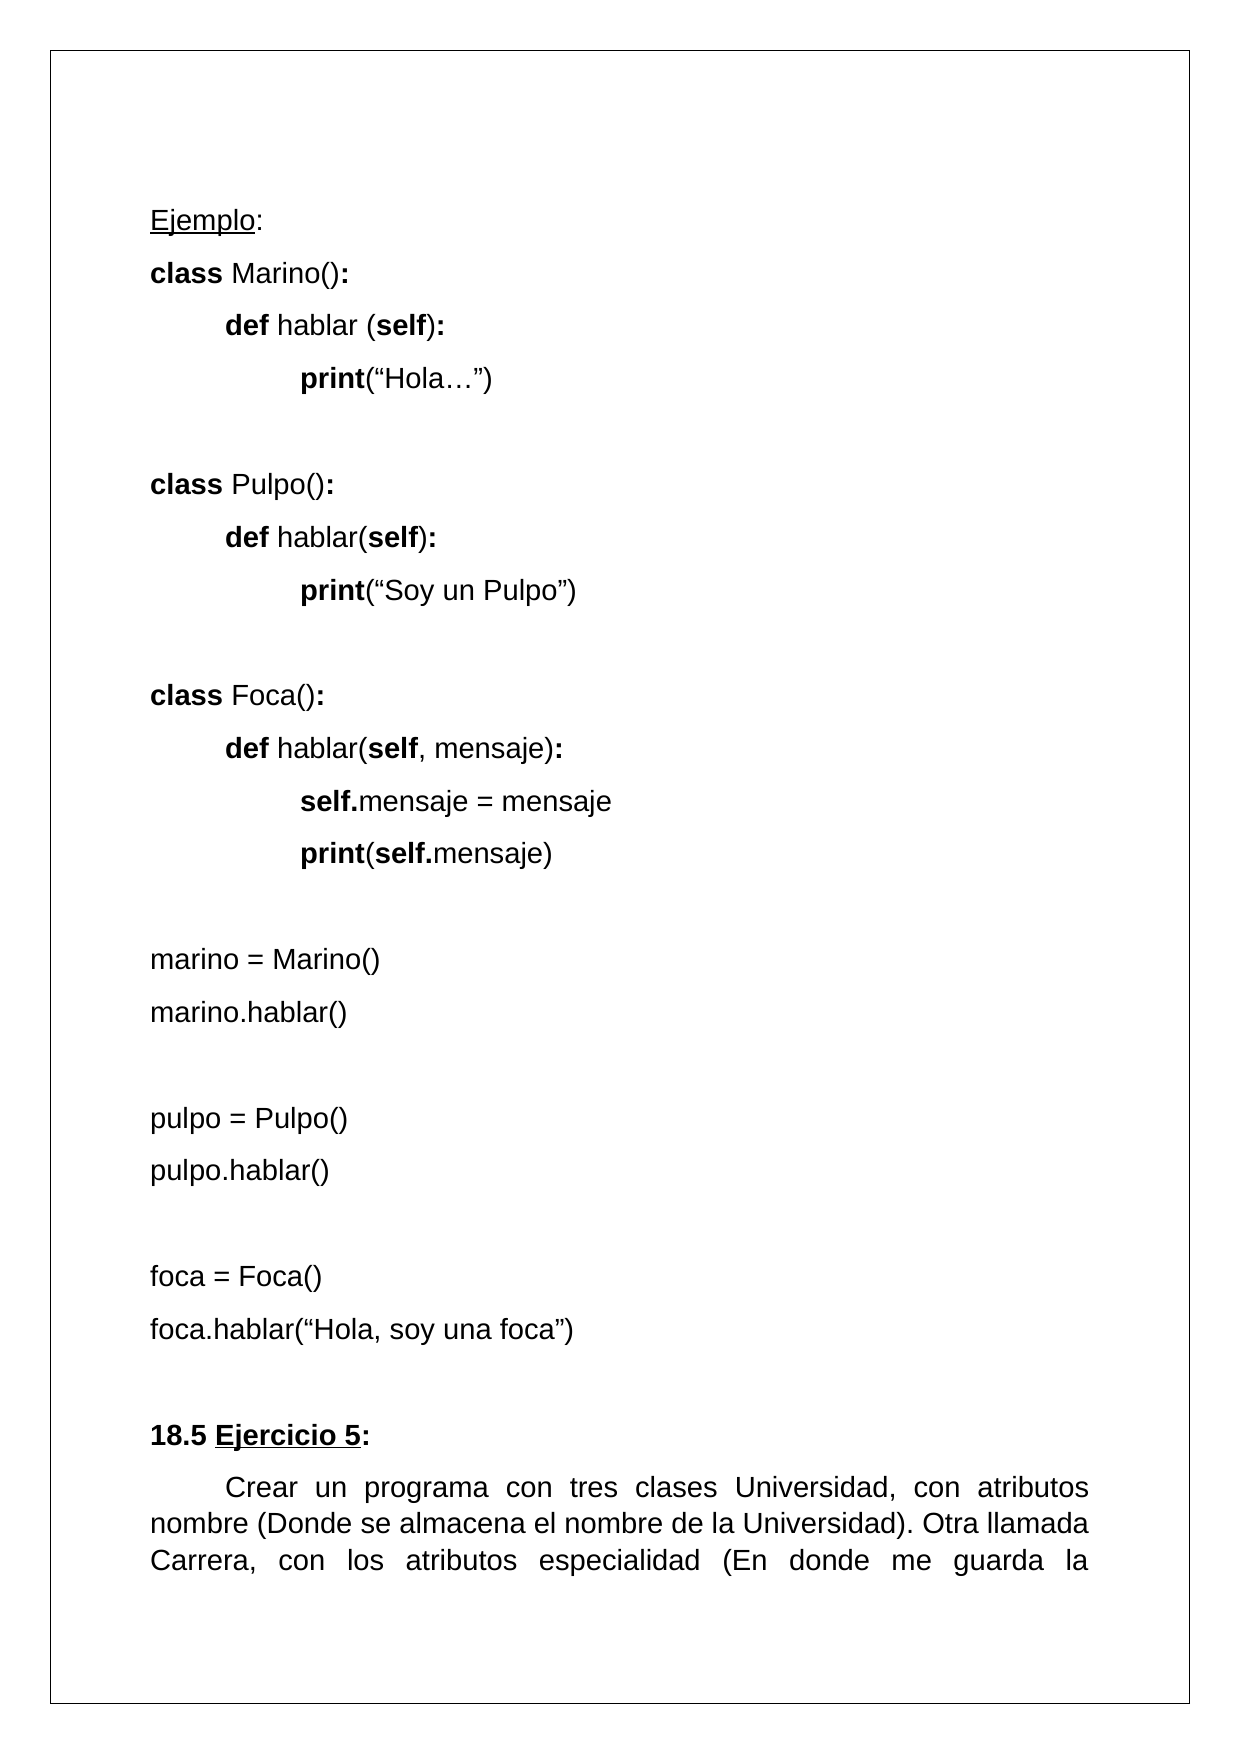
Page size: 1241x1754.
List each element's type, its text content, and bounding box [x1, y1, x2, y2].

text print(self.mensaje) [150, 837, 1090, 870]
text foca.hablar(“Hola, soy una foca”) [150, 1312, 1090, 1345]
text Ejemplo: [150, 203, 1090, 236]
text foca = Foca() [150, 1259, 1090, 1293]
text class Pulpo(): [150, 467, 1090, 500]
text pulpo.hablar() [150, 1153, 1090, 1187]
text self.mensaje = mensaje [150, 784, 1090, 817]
text def hablar (self): [150, 308, 1090, 342]
text 18.5 Ejercicio 5: [150, 1417, 1090, 1451]
text pulpo = Pulpo() [150, 1101, 1090, 1134]
text marino = Marino() [150, 942, 1090, 976]
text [150, 1470, 1090, 1576]
text class Marino(): [150, 256, 1090, 289]
text print(“Soy un Pulpo”) [150, 572, 1090, 606]
text def hablar(self): [150, 520, 1090, 553]
text print(“Hola…”) [150, 361, 1090, 395]
text def hablar(self, mensaje): [150, 731, 1090, 764]
text class Foca(): [150, 678, 1090, 712]
text marino.hablar() [150, 995, 1090, 1028]
